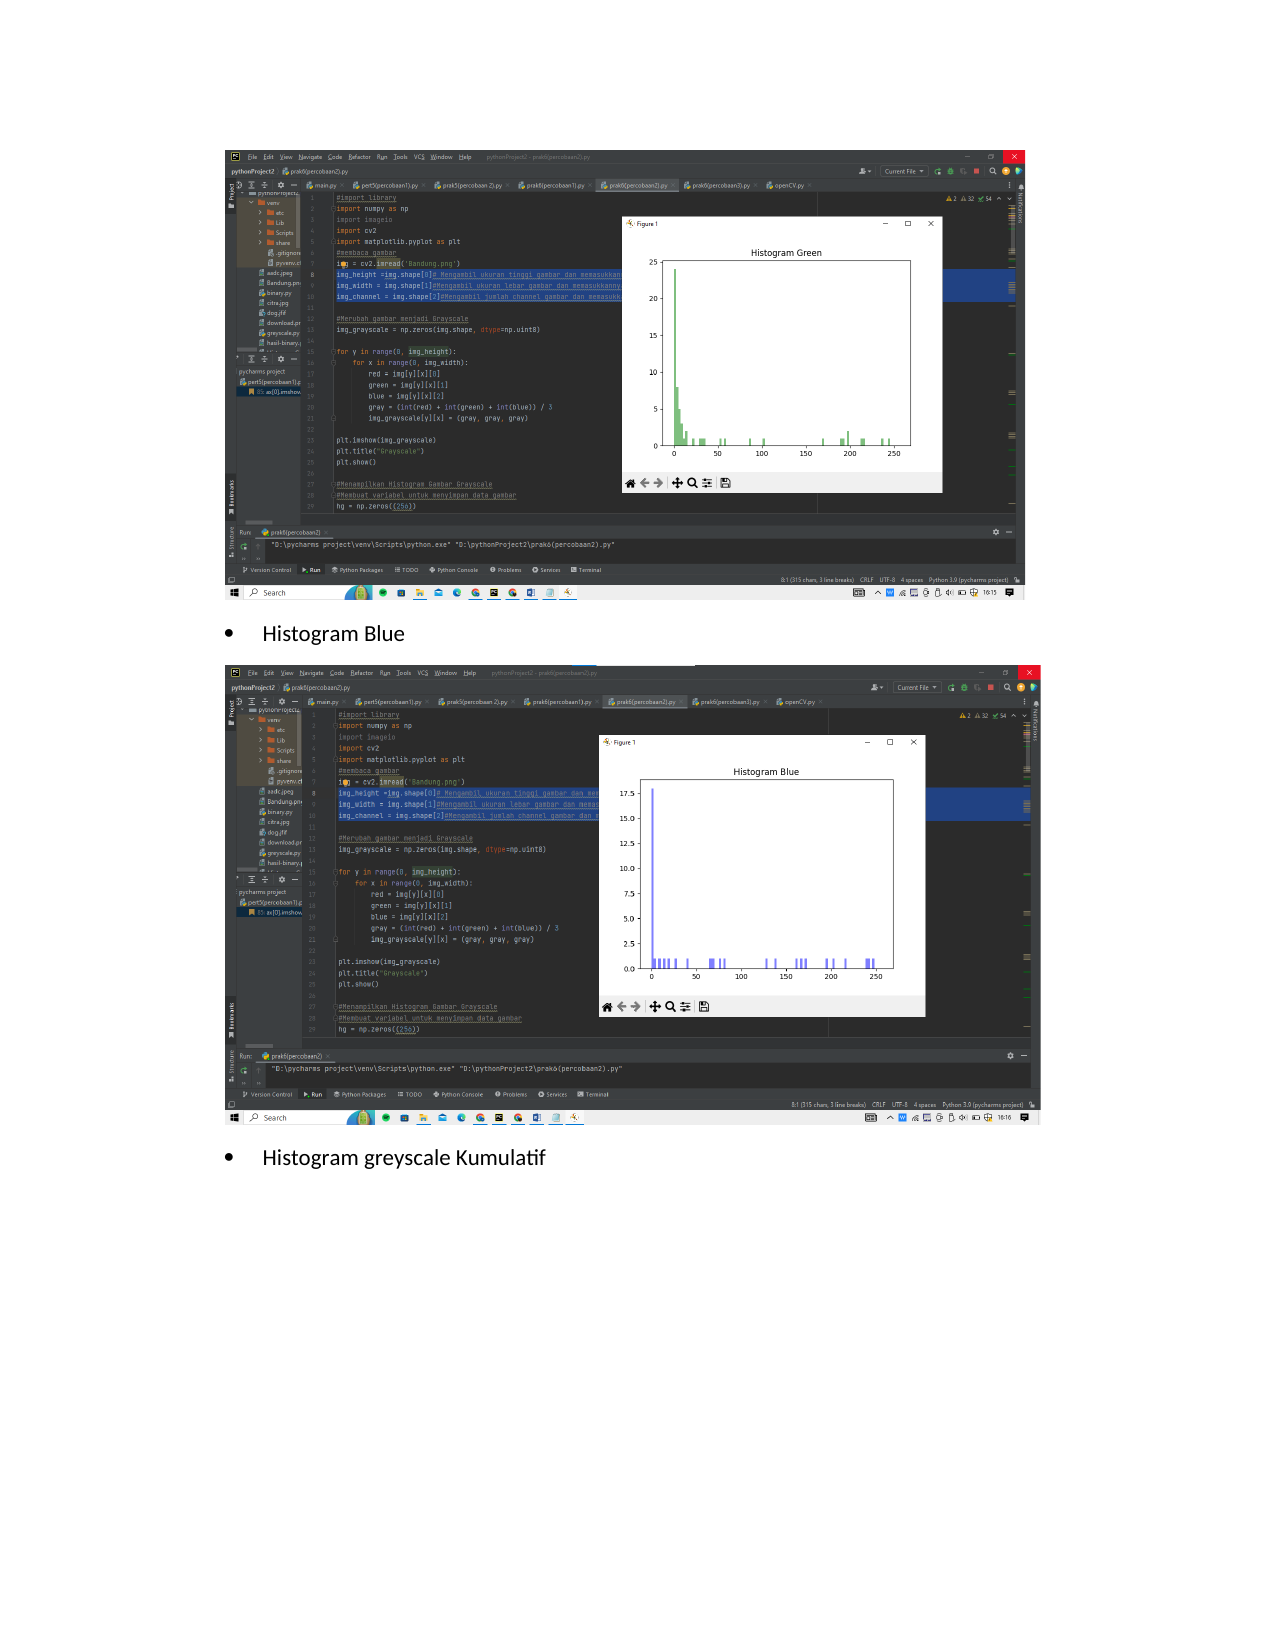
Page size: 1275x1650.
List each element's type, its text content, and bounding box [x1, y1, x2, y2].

picture [225, 150, 1025, 600]
list Histogram greyscale Kumulatif [225, 1143, 1125, 1171]
list Histogram Blue [225, 619, 1125, 647]
picture [225, 665, 1041, 1125]
